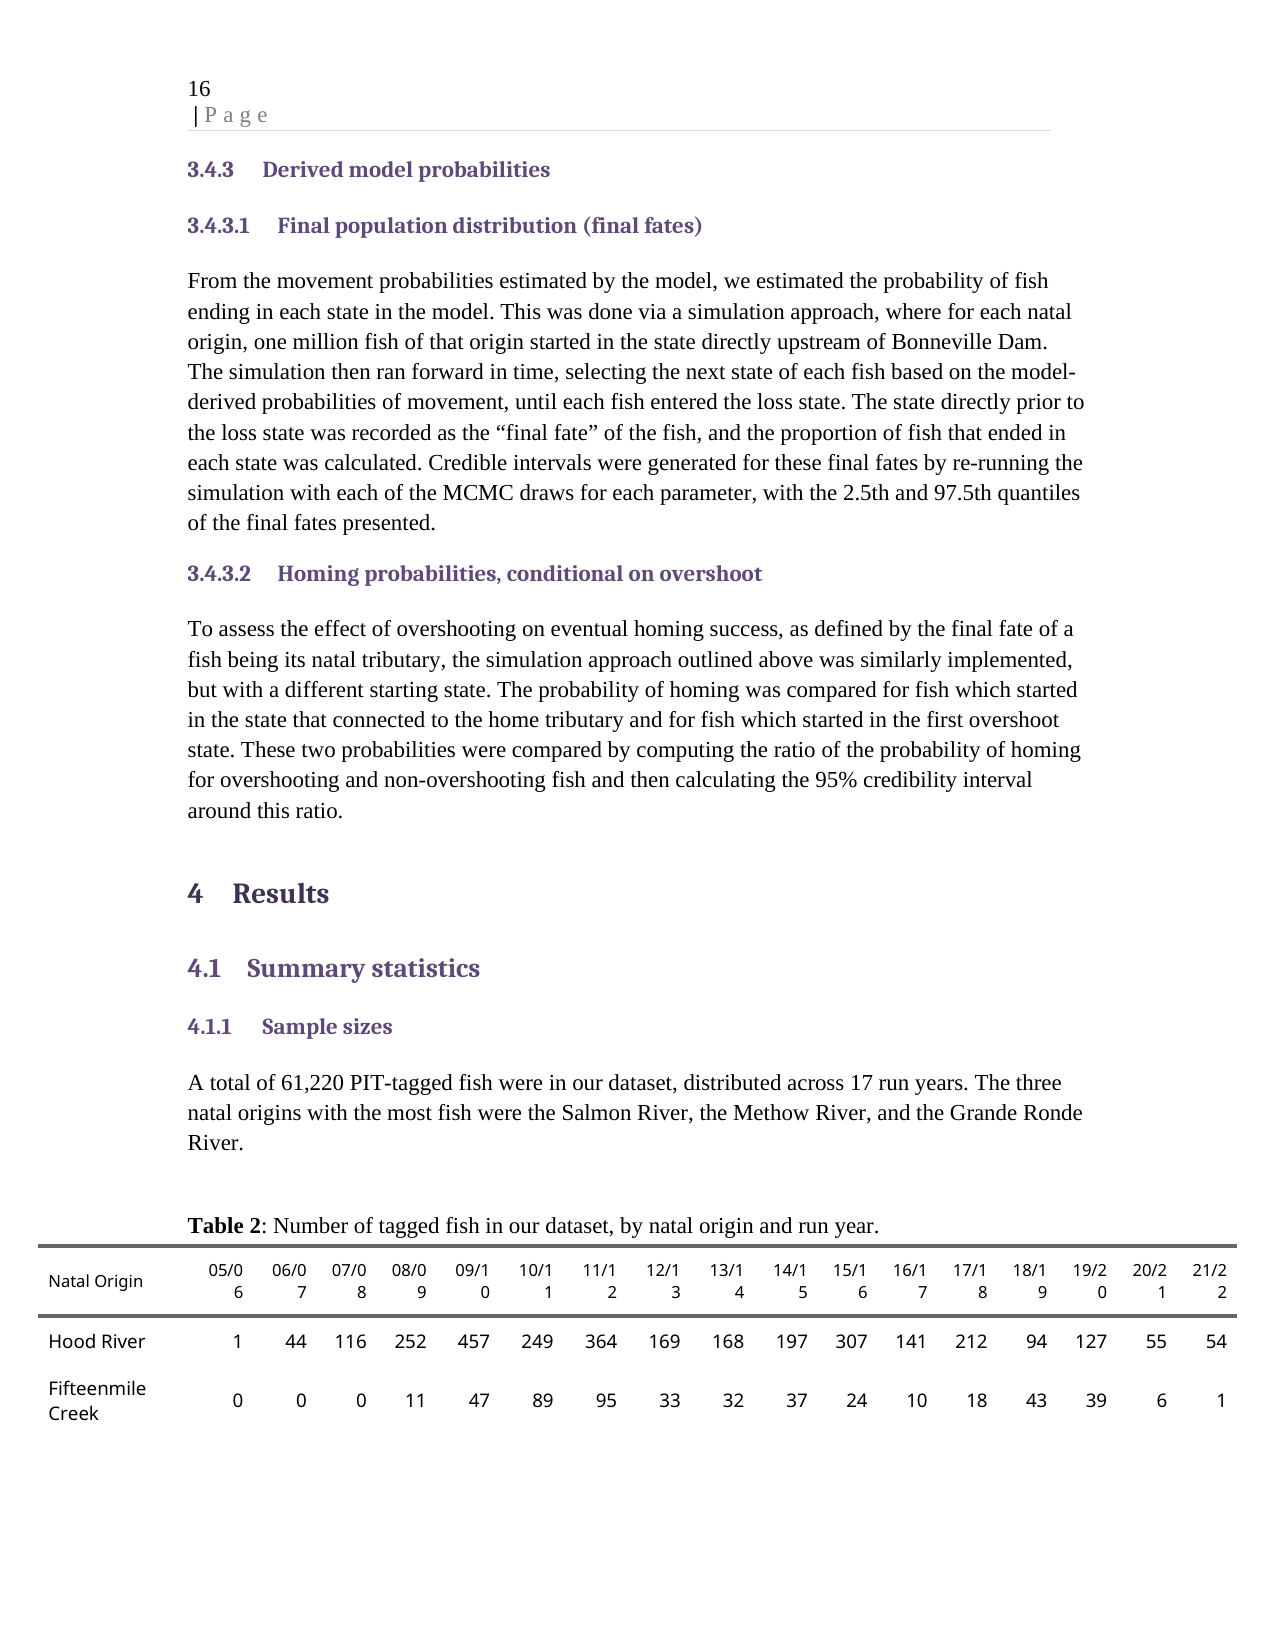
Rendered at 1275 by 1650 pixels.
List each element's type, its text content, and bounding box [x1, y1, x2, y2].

table_header 19/20 [1058, 1248, 1117, 1314]
table_header 09/10 [437, 1248, 500, 1314]
table_cell 197 [754, 1318, 818, 1364]
text From the movement probabilities estimated by the model, we estimated the probability of fish ending in each state in the model. This was done via a simulation approach, where for each natal origin, one million fish of that origin started in the state directly upstream of Bonneville Dam. The simulation then ran forward in time, selecting the next state of each fish based on the model-derived probabilities of movement, until each fish entered the loss state. The state directly prior to the loss state was recorded as the “final fate” of the fish, and the proportion of fish that ended in each state was calculated. Credible intervals were generated for these final fates by re-running the simulation with each of the MCMC draws for each parameter, with the 2.5th and 97.5th quantiles of the final fates presented. [187, 268, 1087, 536]
table_header 17/18 [938, 1248, 998, 1314]
table_cell 89 [500, 1365, 564, 1436]
subtitle Homing probabilities, conditional on overshoot [187, 560, 1087, 587]
table_cell 33 [628, 1365, 691, 1436]
table_cell 6 [1118, 1365, 1177, 1436]
table_cell 10 [878, 1365, 938, 1436]
table_cell 127 [1058, 1318, 1117, 1364]
table_cell 44 [253, 1318, 317, 1364]
table_header Natal Origin [38, 1248, 190, 1314]
table_cell 37 [754, 1365, 818, 1436]
subtitle Derived model probabilities [187, 157, 1087, 183]
table_cell 0 [190, 1365, 253, 1436]
table_cell 54 [1178, 1318, 1237, 1364]
table_cell 18 [938, 1365, 998, 1436]
table_cell 116 [317, 1318, 377, 1364]
table_cell 0 [253, 1365, 317, 1436]
table_cell 55 [1118, 1318, 1177, 1364]
table_cell 307 [818, 1318, 878, 1364]
table_cell 252 [377, 1318, 437, 1364]
subtitle Results [187, 877, 1087, 911]
table_cell 11 [377, 1365, 437, 1436]
table_cell 249 [500, 1318, 564, 1364]
table_header 14/15 [754, 1248, 818, 1314]
table_header 13/14 [691, 1248, 754, 1314]
table_header 06/07 [253, 1248, 317, 1314]
table_cell 457 [437, 1318, 500, 1364]
table_cell 43 [998, 1365, 1057, 1436]
table_header 10/11 [500, 1248, 564, 1314]
text Table 2: Number of tagged fish in our dataset, by natal origin and run year. [187, 1212, 1087, 1238]
table_header 08/09 [377, 1248, 437, 1314]
table_cell 32 [691, 1365, 754, 1436]
table_cell 47 [437, 1365, 500, 1436]
text To assess the effect of overshooting on eventual homing success, as defined by the final fate of a fish being its natal tributary, the simulation approach outlined above was similarly implemented, but with a different starting state. The probability of homing was compared for fish which started in the state that connected to the home tributary and for fish which started in the first overshoot state. These two probabilities were compared by computing the ratio of the probability of homing for overshooting and non-overshooting fish and then calculating the 95% credibility interval around this ratio. [187, 616, 1087, 823]
table_header 12/13 [628, 1248, 691, 1314]
table_cell 0 [317, 1365, 377, 1436]
table_cell 168 [691, 1318, 754, 1364]
table_header 11/12 [564, 1248, 627, 1314]
subtitle Summary statistics [187, 953, 1087, 984]
text A total of 61,220 PIT-tagged fish were in our dataset, distributed across 17 run years. The three natal origins with the most fish were the Salmon River, the Methow River, and the Grande Ronde River. [187, 1069, 1087, 1156]
table_header 15/16 [818, 1248, 878, 1314]
table_cell 141 [878, 1318, 938, 1364]
table_header 20/21 [1118, 1248, 1177, 1314]
table_header 07/08 [317, 1248, 377, 1314]
subtitle Final population distribution (final fates) [187, 212, 1087, 239]
table_cell 24 [818, 1365, 878, 1436]
table_header 16/17 [878, 1248, 938, 1314]
table_cell 1 [190, 1318, 253, 1364]
table_header 05/06 [190, 1248, 253, 1314]
table_cell 95 [564, 1365, 627, 1436]
table_cell 1 [1178, 1365, 1237, 1436]
table_cell Fifteenmile Creek [38, 1365, 190, 1436]
table_cell 169 [628, 1318, 691, 1364]
table_header 21/22 [1178, 1248, 1237, 1314]
table_cell 212 [938, 1318, 998, 1364]
table_cell Hood River [38, 1318, 190, 1364]
table_cell 364 [564, 1318, 627, 1364]
table_cell 39 [1058, 1365, 1117, 1436]
table_cell 94 [998, 1318, 1057, 1364]
subtitle Sample sizes [187, 1014, 1087, 1040]
table_header 18/19 [998, 1248, 1057, 1314]
